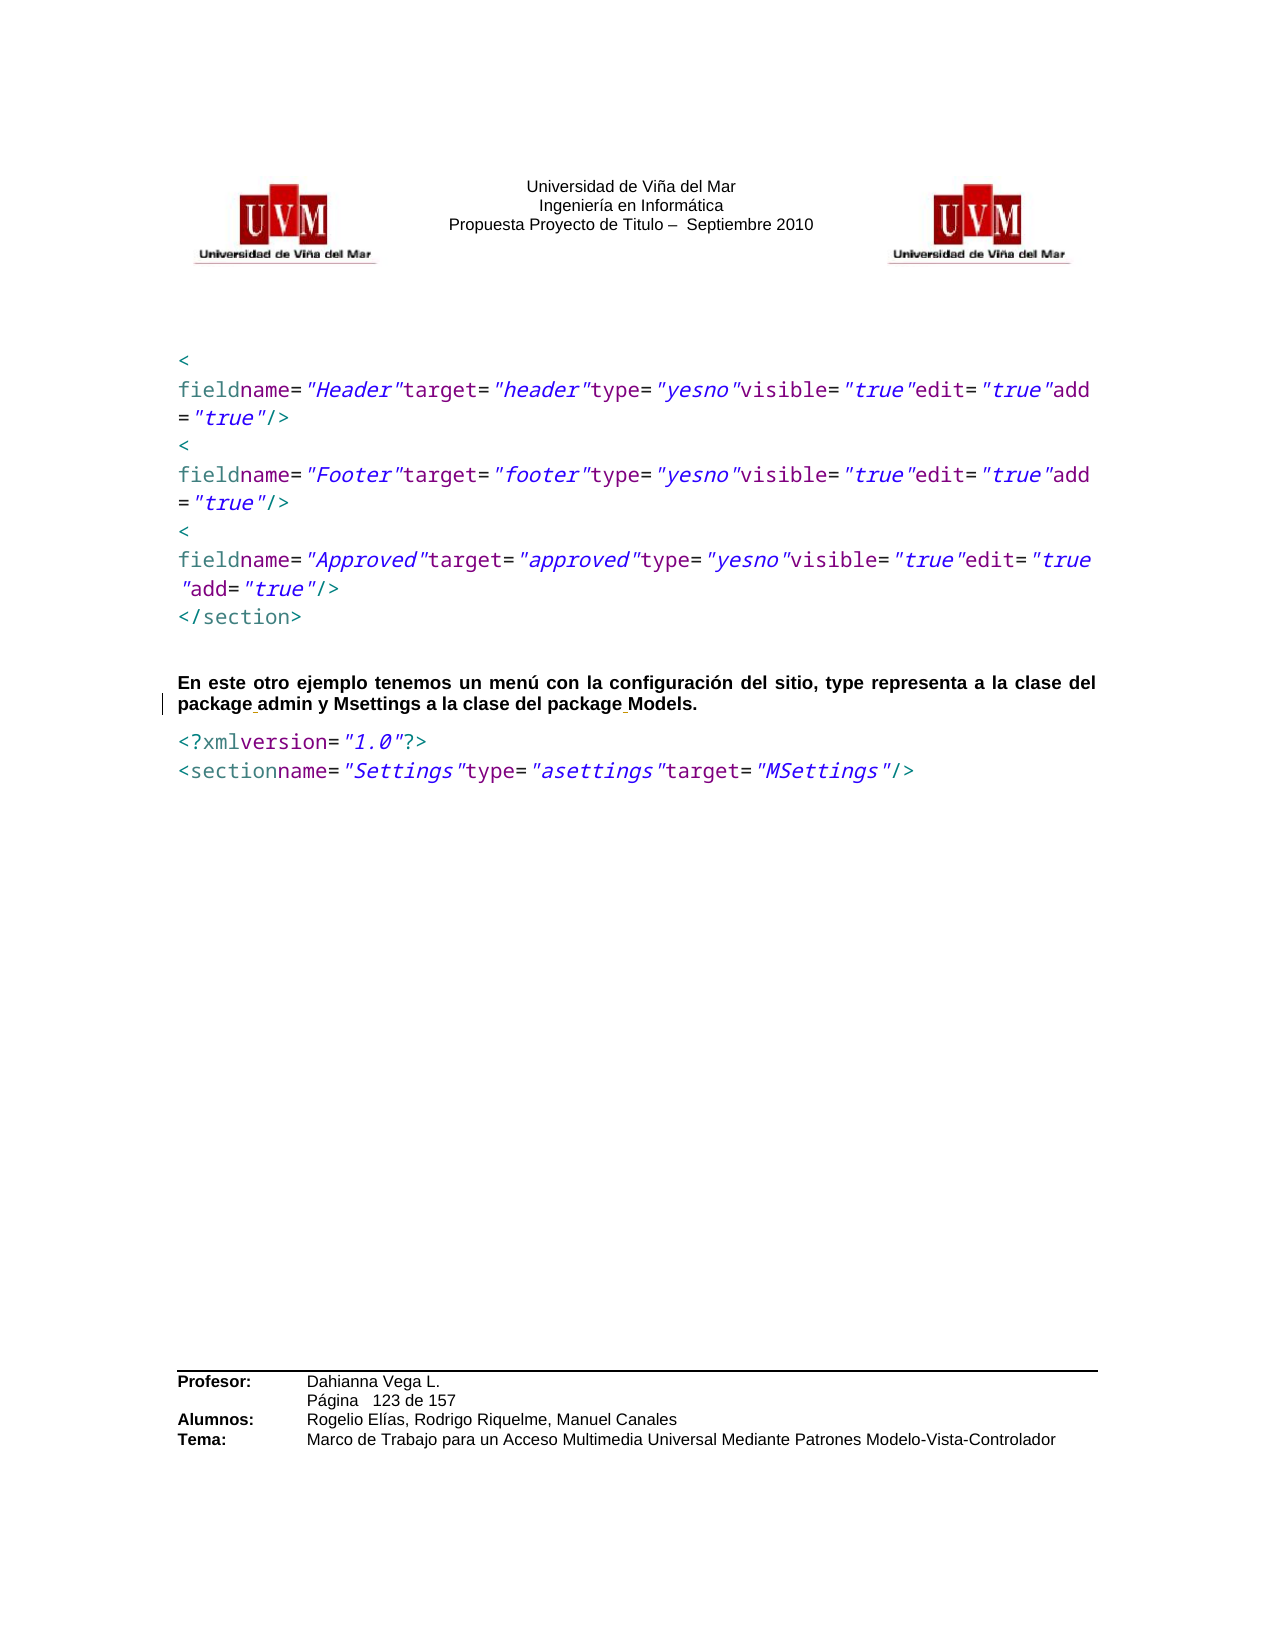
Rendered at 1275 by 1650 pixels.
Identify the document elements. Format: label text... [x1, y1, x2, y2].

picture [871, 176, 1084, 267]
text <fieldname="Footer"target="footer"type="yesno"visible="true"edit="true"add="true"/> [177, 432, 1098, 517]
text </section> [177, 602, 1098, 631]
text <?xmlversion="1.0"?> [177, 727, 1098, 756]
text <fieldname="Header"target="header"type="yesno"visible="true"edit="true"add="true"/> [177, 346, 1098, 432]
text <sectionname="Settings"type="asettings"target="MSettings"/> [177, 756, 1098, 784]
picture [177, 176, 390, 267]
text <fieldname="Approved"target="approved"type="yesno"visible="true"edit="true"add="true"/> [177, 517, 1098, 602]
text En este otro ejemplo tenemos un menú con la configuración del sitio, type representa a la clase del packageadmin y Msettings a la clase del packageModels. [177, 672, 1098, 715]
